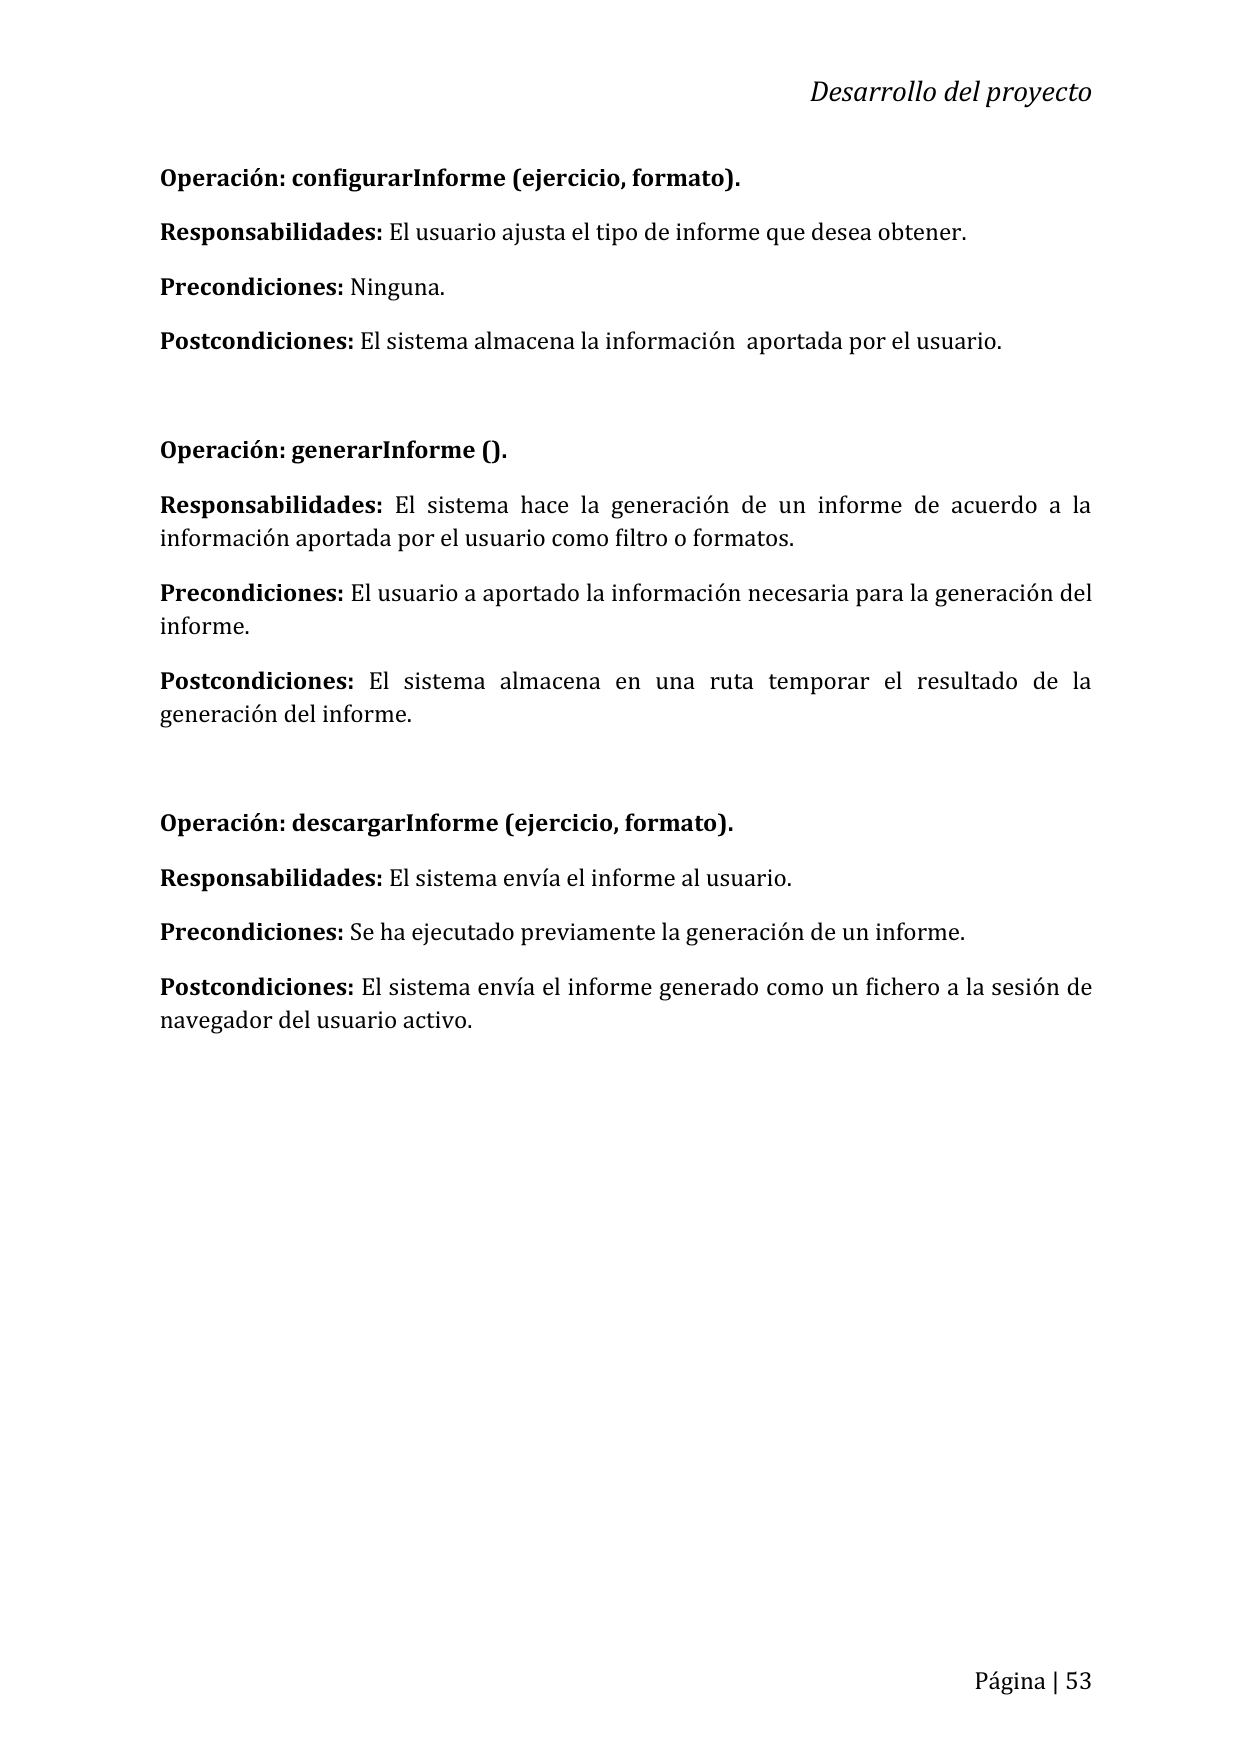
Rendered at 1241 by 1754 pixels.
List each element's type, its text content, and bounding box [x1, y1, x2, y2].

text Postcondiciones: El sistema almacena en una ruta temporar el resultado de la generación del informe. [159, 666, 1092, 728]
text Operación: configurarInforme (ejercicio, formato). [159, 162, 1092, 192]
text Postcondiciones: El sistema envía el informe generado como un fichero a la sesión de navegador del usuario activo. [159, 972, 1092, 1034]
text Precondiciones: El usuario a aportado la información necesaria para la generación del informe. [159, 577, 1092, 640]
text Operación: generarInforme (). [159, 435, 1092, 464]
text Responsabilidades: El sistema hace la generación de un informe de acuerdo a la información aportada por el usuario como filtro o formatos. [159, 489, 1092, 552]
text Responsabilidades: El sistema envía el informe al usuario. [159, 863, 1092, 892]
text Postcondiciones: El sistema almacena la información aportada por el usuario. [159, 326, 1092, 355]
text Precondiciones: Ninguna. [159, 271, 1092, 301]
text Operación: descargarInforme (ejercicio, formato). [159, 808, 1092, 837]
text Responsabilidades: El usuario ajusta el tipo de informe que desea obtener. [159, 217, 1092, 246]
text Precondiciones: Se ha ejecutado previamente la generación de un informe. [159, 917, 1092, 946]
